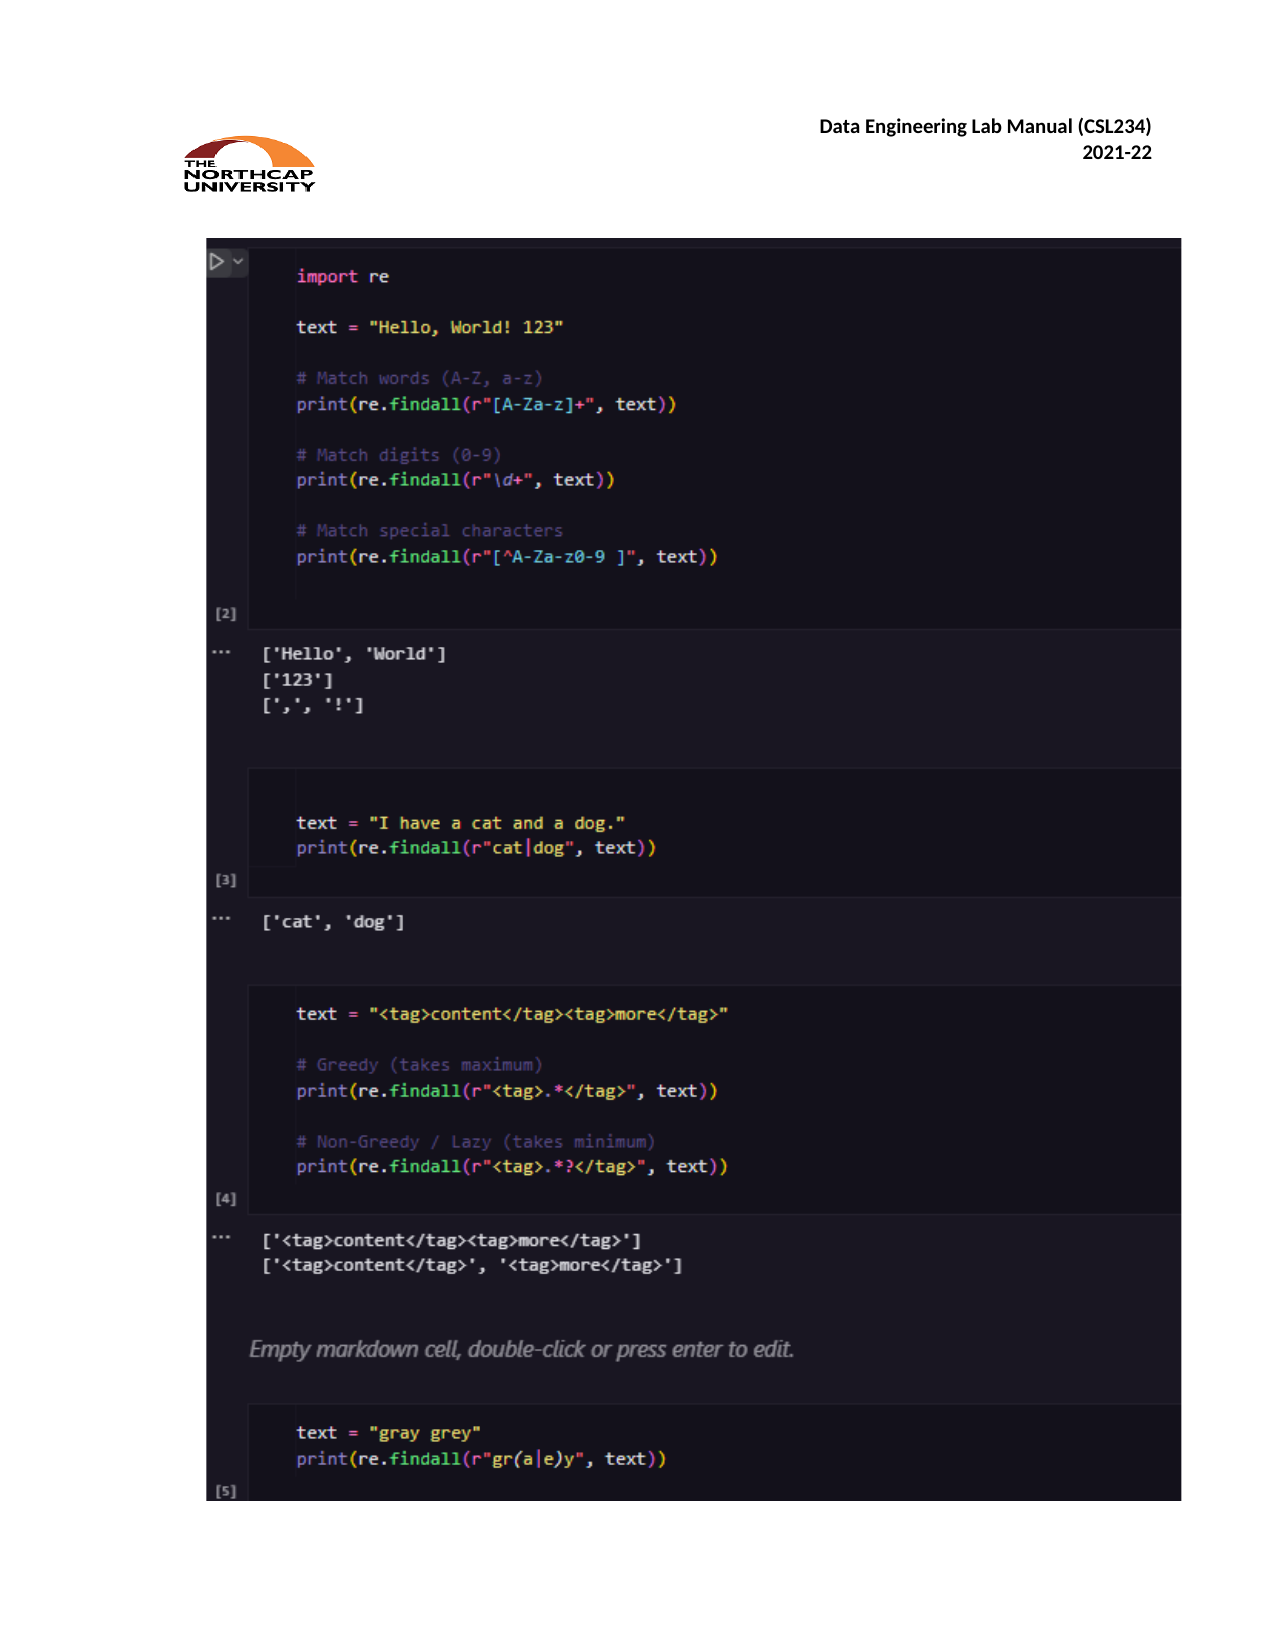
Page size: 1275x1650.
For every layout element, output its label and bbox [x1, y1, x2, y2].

picture [172, 113, 329, 214]
picture [206, 238, 1182, 1501]
